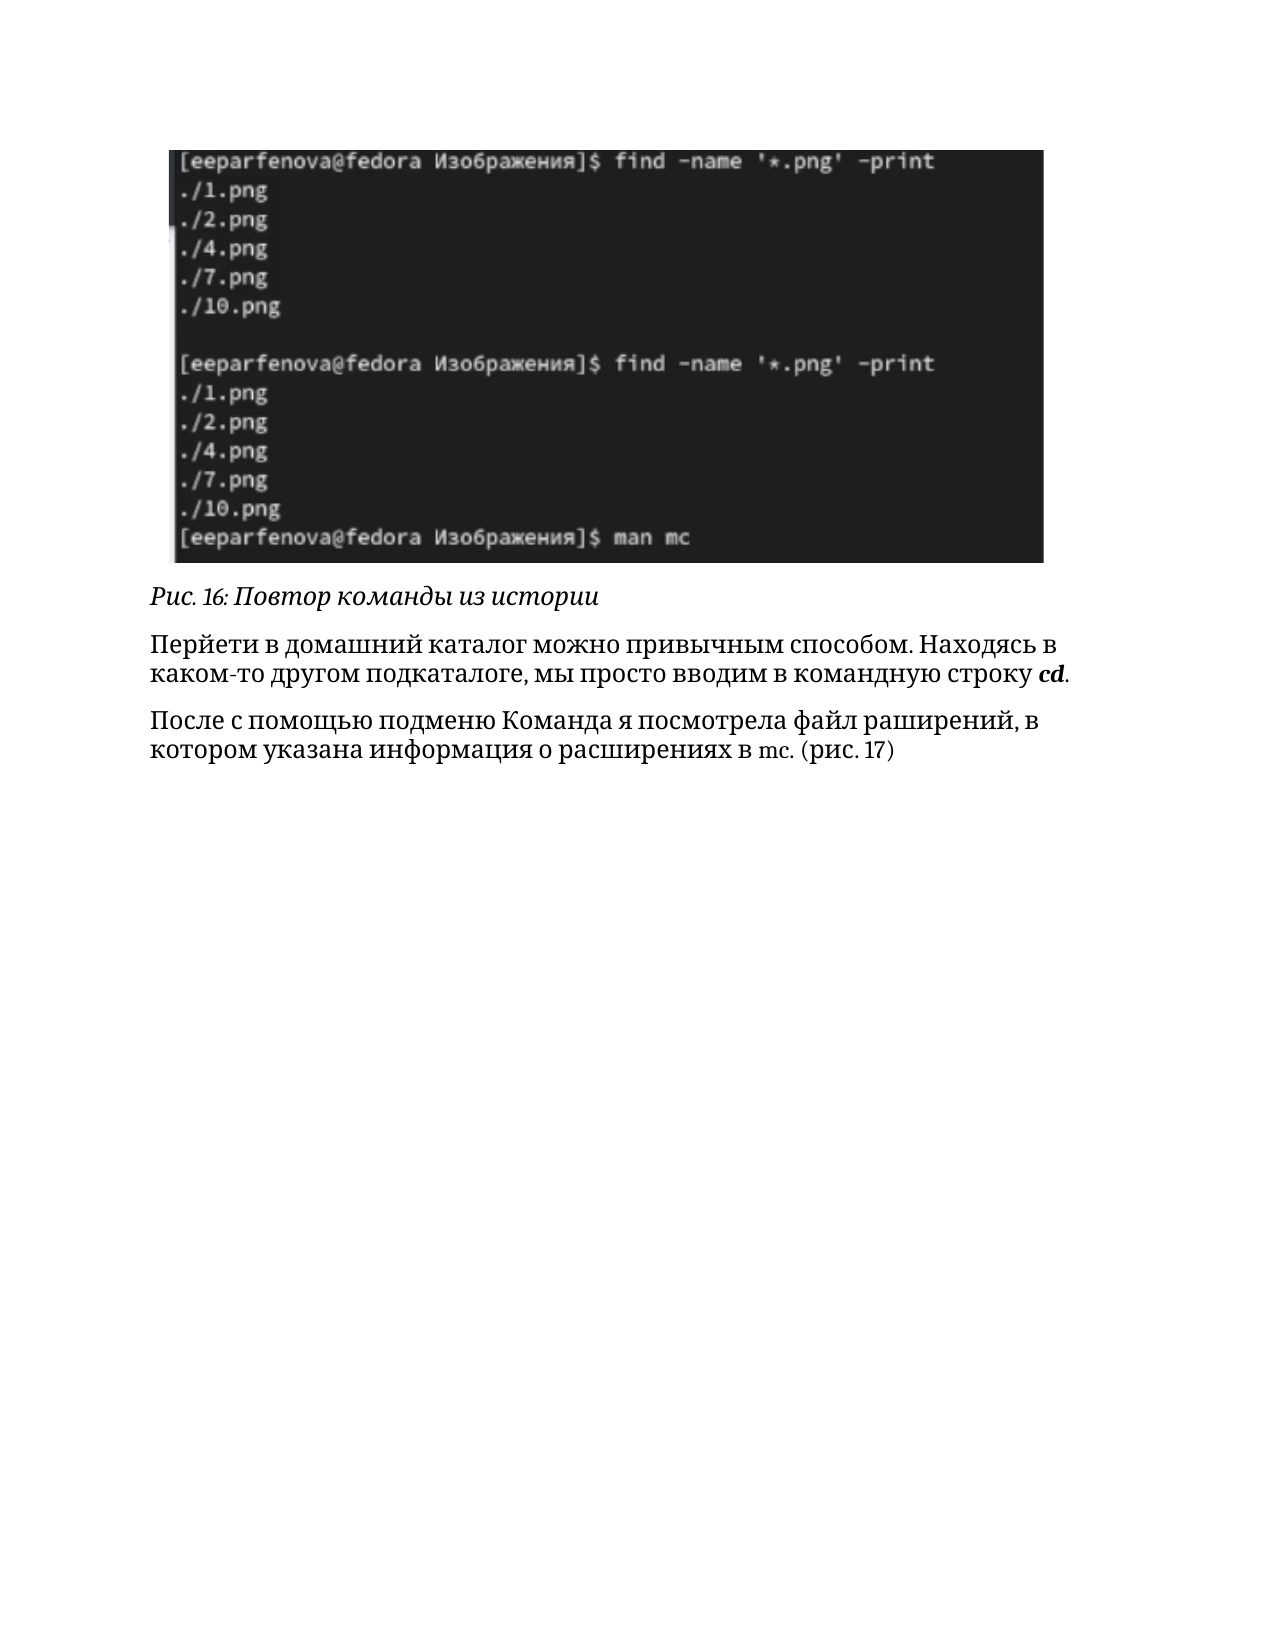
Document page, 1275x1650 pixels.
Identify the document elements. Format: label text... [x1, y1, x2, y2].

text Перйети в домашний каталог можно привычным способом. Находясь в каком-то другом подкаталоге, мы просто вводим в командную строку cd. [150, 631, 1125, 688]
text После с помощью подменю Команда я посмотрела файл раширений, в котором указана информация о расширениях в mc. (рис. 17) [150, 707, 1125, 764]
text Рис. 16: Повтор команды из истории [150, 583, 1125, 612]
picture [168, 150, 1044, 563]
